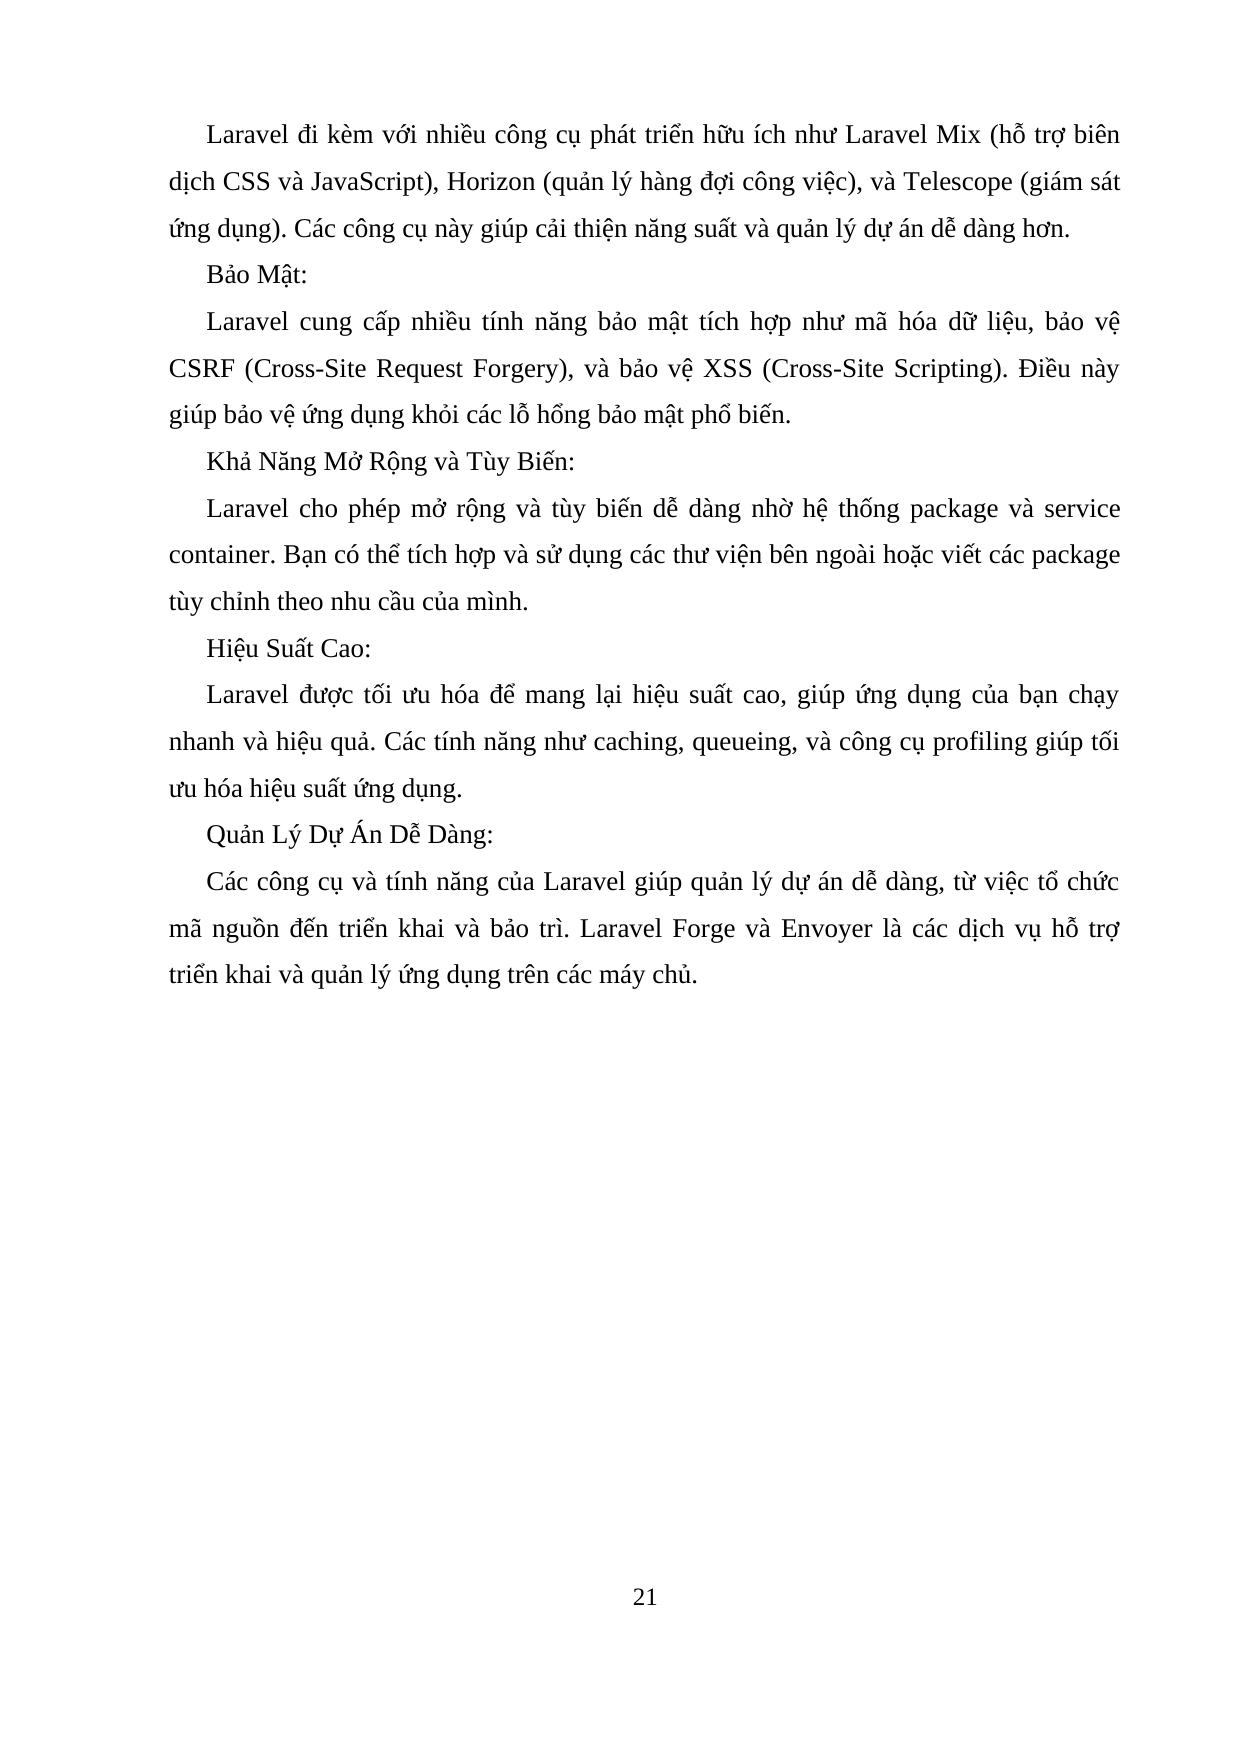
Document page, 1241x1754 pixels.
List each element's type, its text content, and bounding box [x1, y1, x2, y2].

text Các công cụ và tính năng của Laravel giúp quản lý dự án dễ dàng, từ việc tổ chức mã nguồn đến triển khai và bảo trì. Laravel Forge và Envoyer là các dịch vụ hỗ trợ triển khai và quản lý ứng dụng trên các máy chủ. [169, 865, 1122, 990]
text Khả Năng Mở Rộng và Tùy Biến: [169, 445, 1122, 476]
text Bảo Mật: [169, 258, 1122, 290]
text Laravel cung cấp nhiều tính năng bảo mật tích hợp như mã hóa dữ liệu, bảo vệ CSRF (Cross-Site Request Forgery), và bảo vệ XSS (Cross-Site Scripting). Điều này giúp bảo vệ ứng dụng khỏi các lỗ hổng bảo mật phổ biến. [169, 305, 1122, 430]
text Laravel được tối ưu hóa để mang lại hiệu suất cao, giúp ứng dụng của bạn chạy nhanh và hiệu quả. Các tính năng như caching, queueing, và công cụ profiling giúp tối ưu hóa hiệu suất ứng dụng. [169, 678, 1122, 803]
text Laravel cho phép mở rộng và tùy biến dễ dàng nhờ hệ thống package và service container. Bạn có thể tích hợp và sử dụng các thư viện bên ngoài hoặc viết các package tùy chỉnh theo nhu cầu của mình. [169, 492, 1122, 616]
text Hiệu Suất Cao: [169, 632, 1122, 663]
text Quản Lý Dự Án Dễ Dàng: [169, 818, 1122, 850]
text Laravel đi kèm với nhiều công cụ phát triển hữu ích như Laravel Mix (hỗ trợ biên dịch CSS và JavaScript), Horizon (quản lý hàng đợi công việc), và Telescope (giám sát ứng dụng). Các công cụ này giúp cải thiện năng suất và quản lý dự án dễ dàng hơn. [169, 118, 1122, 243]
